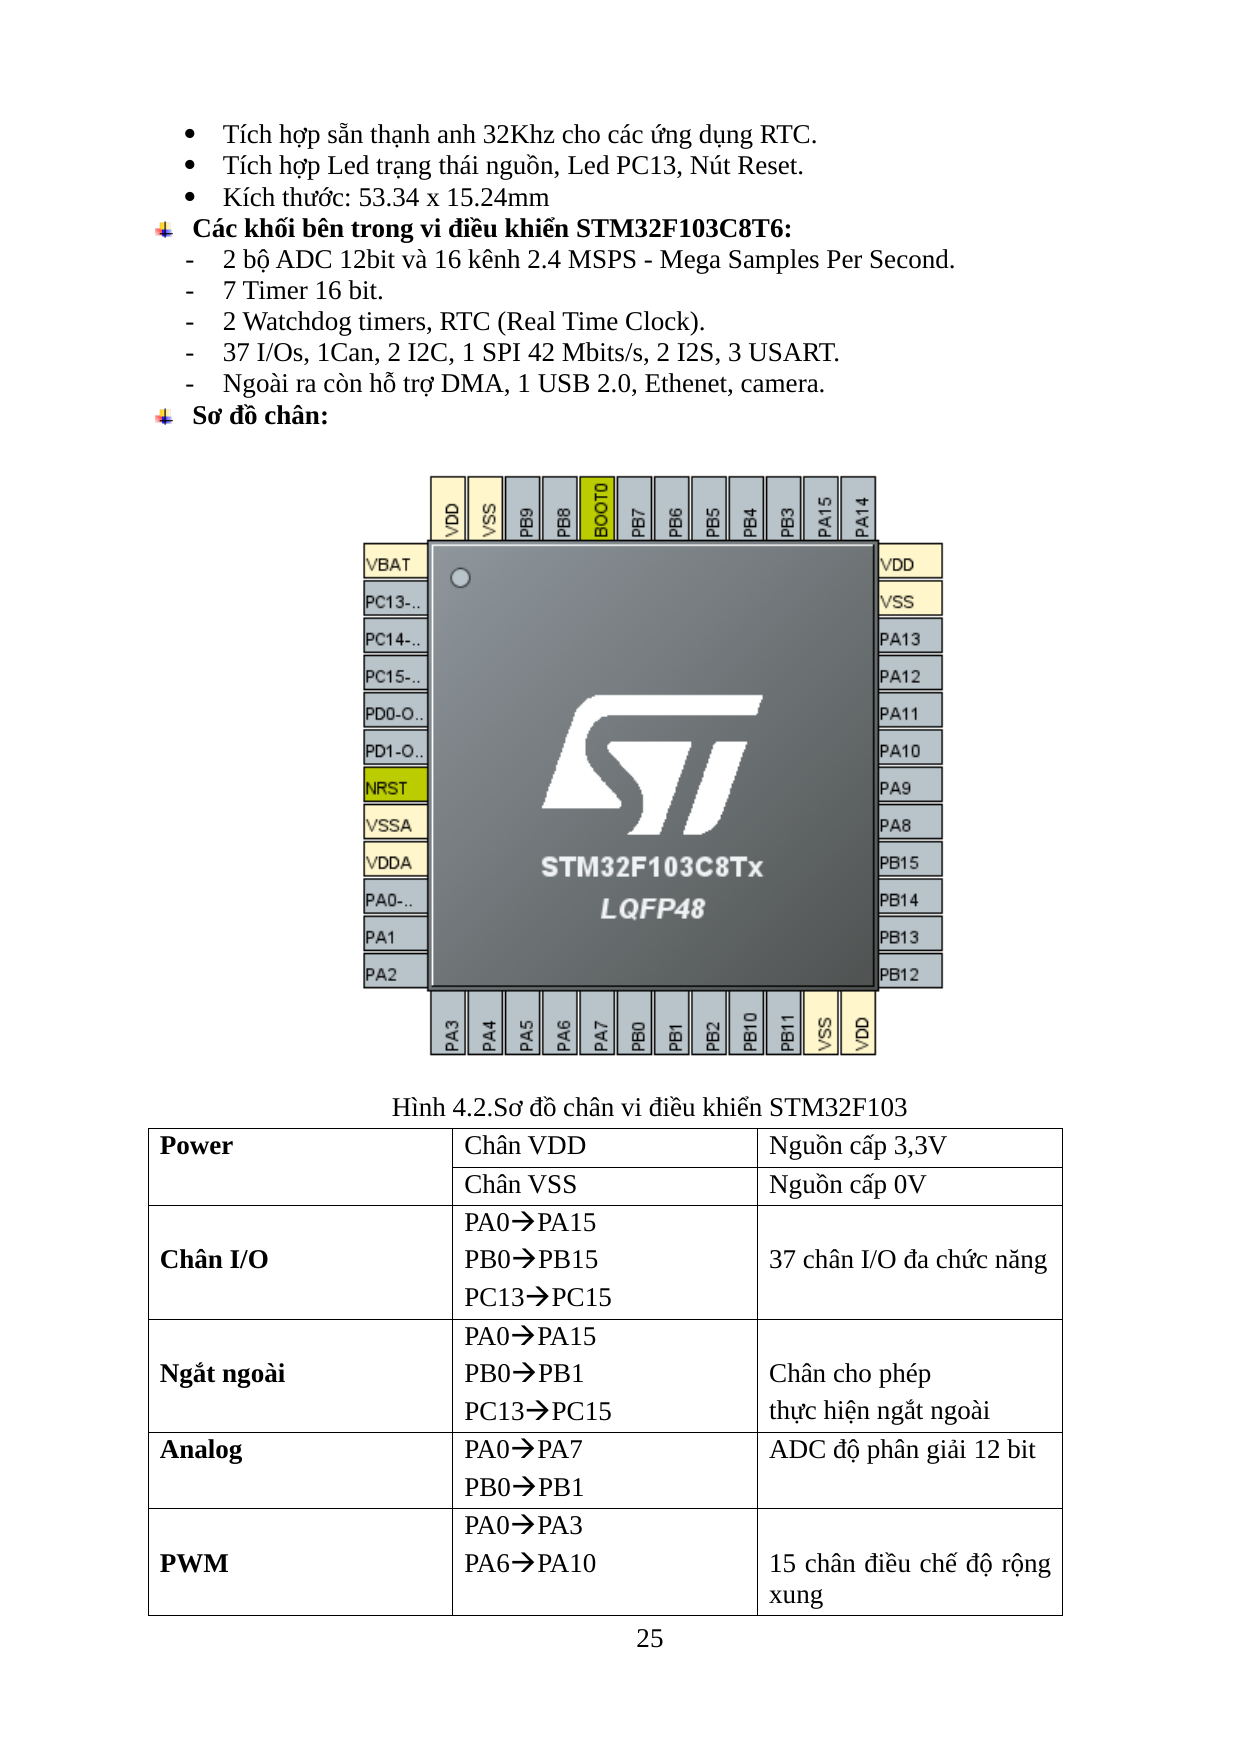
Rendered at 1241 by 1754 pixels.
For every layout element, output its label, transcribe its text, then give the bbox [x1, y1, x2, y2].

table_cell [453, 1509, 757, 1615]
table_cell Chân cho phép thực hiện ngắt ngoài [758, 1320, 1062, 1432]
table_cell Chân VSS [453, 1168, 757, 1205]
table_cell Ngắt ngoài [149, 1320, 452, 1432]
table_cell ADC độ phân giải 12 bit [758, 1433, 1062, 1508]
list 2 bộ ADC 12bit và 16 kênh 2.4 MSPS - Mega Samples Per Second. [185, 243, 1152, 274]
table_header Power [149, 1129, 452, 1205]
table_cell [758, 1509, 1062, 1615]
table_cell PWM [149, 1509, 452, 1615]
table_cell Analog [149, 1433, 452, 1508]
list Các khối bên trong vi điều khiển STM32F103C8T6: [154, 212, 1152, 243]
table_header Nguồn cấp 3,3V [758, 1129, 1062, 1167]
list 7 Timer 16 bit. [185, 274, 1152, 305]
list Ngoài ra còn hỗ trợ DMA, 1 USB 2.0, Ethenet, camera. [185, 368, 1152, 399]
table_cell Chân I/O [149, 1206, 452, 1319]
table_header Chân VDD [453, 1129, 757, 1167]
picture [155, 220, 173, 238]
table_cell 37 chân I/O đa chức năng [758, 1206, 1062, 1319]
text Hình 4.2.Sơ đồ chân vi điều khiển STM32F103 [148, 1091, 1152, 1122]
list Tích hợp Led trạng thái nguồn, Led PC13, Nút Reset. [185, 149, 1152, 181]
list Kích thước: 53.34 x 15.24mm [185, 181, 1152, 212]
list 37 I/Os, 1Can, 2 I2C, 1 SPI 42 Mbits/s, 2 I2S, 3 USART. [185, 336, 1152, 368]
table_cell PA0PA15 PB0PB1 PC13PC15 [453, 1320, 757, 1432]
table_cell PA0PA15 PB0PB15 PC13PC15 [453, 1206, 757, 1319]
list 2 Watchdog timers, RTC (Real Time Clock). [185, 305, 1152, 336]
picture [331, 436, 968, 1085]
list Tích hợp sẵn thạnh anh 32Khz cho các ứng dụng RTC. [185, 118, 1152, 149]
list Sơ đồ chân: [154, 399, 1152, 430]
table_cell Nguồn cấp 0V [758, 1168, 1062, 1205]
table_cell PA0PA7 PB0PB1 [453, 1433, 757, 1508]
picture [155, 407, 173, 425]
